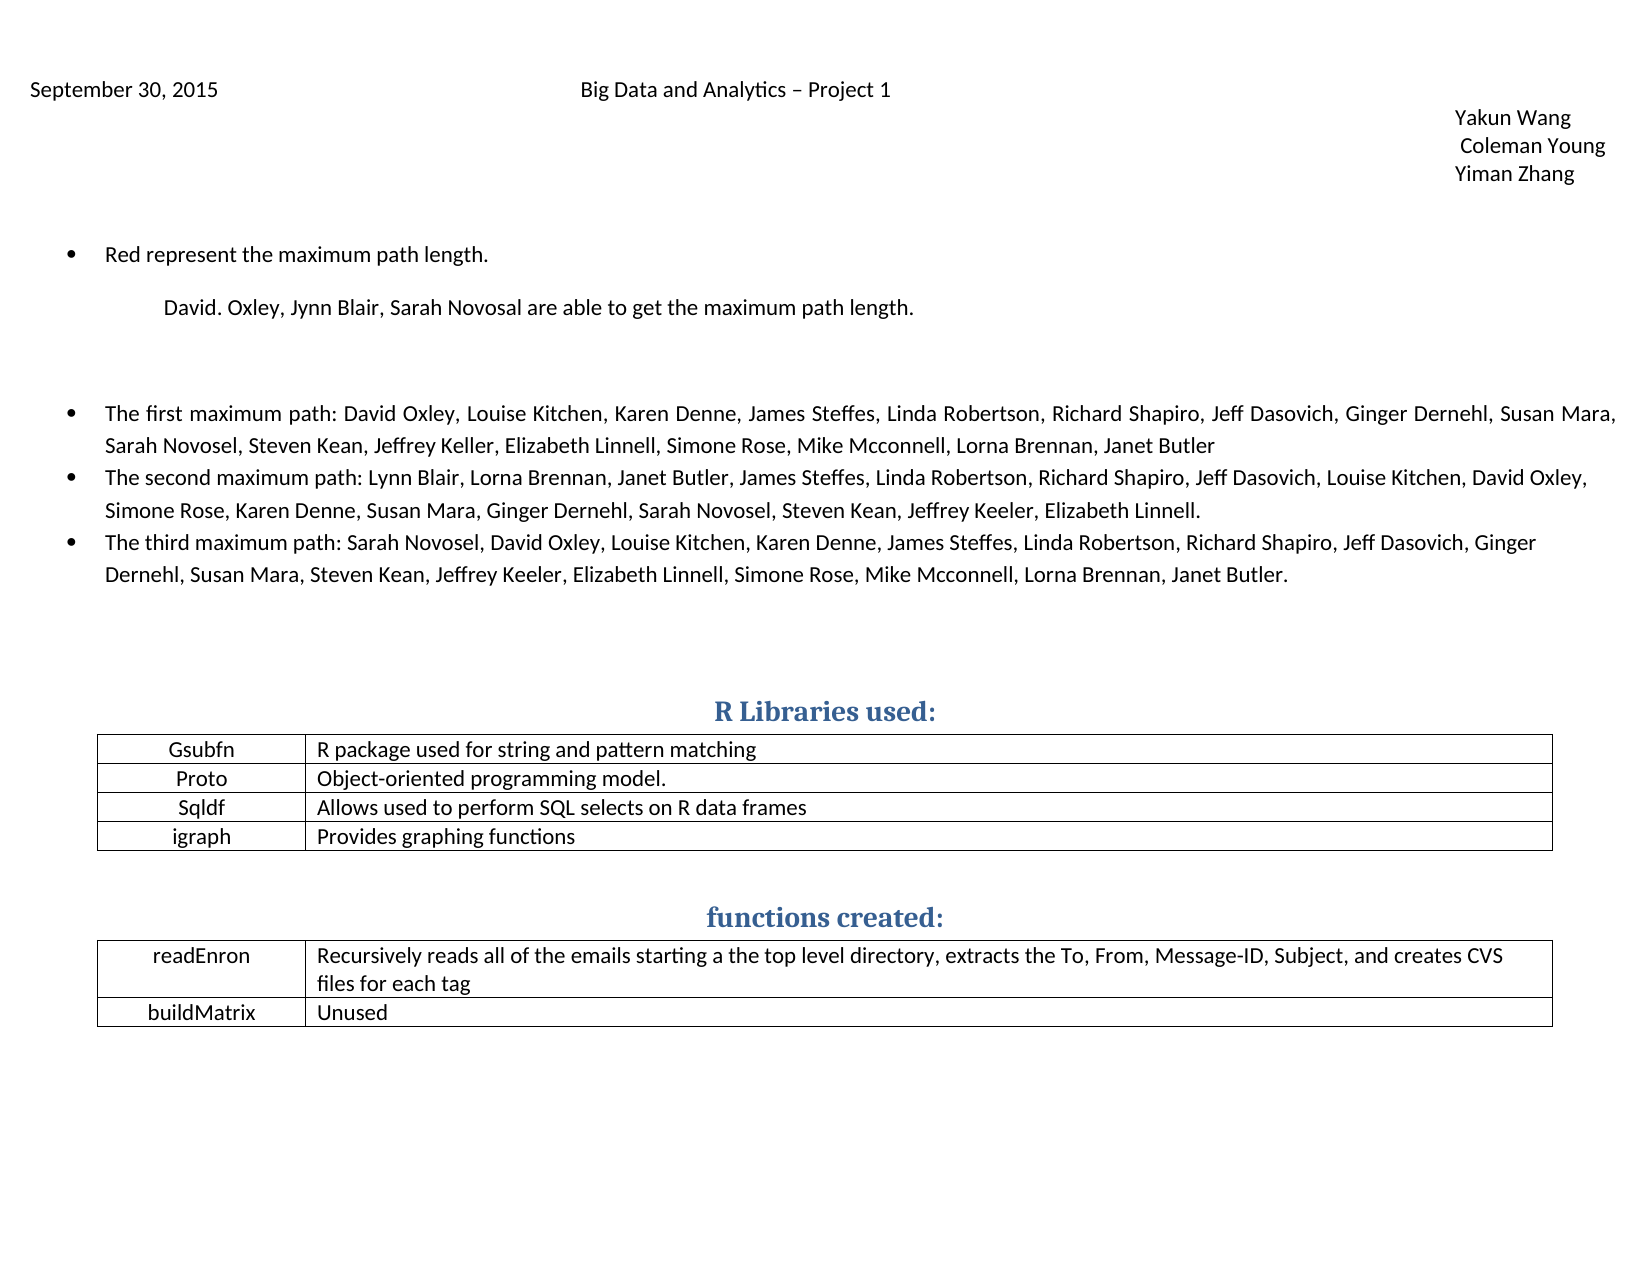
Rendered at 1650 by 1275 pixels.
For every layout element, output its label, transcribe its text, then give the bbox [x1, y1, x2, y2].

table_header Recursively reads all of the emails starting a the top level directory, extracts the To, From, Message-ID, Subject, and creates CVS files for each tag [306, 941, 1552, 997]
table_header Gsubfn [98, 735, 305, 763]
list The first maximum path: David Oxley, Louise Kitchen, Karen Denne, James Steffes, Linda Robertson, Richard Shapiro, Jeff Dasovich, Ginger Dernehl, Susan Mara, Sarah Novosel, Steven Kean, Jeffrey Keller, Elizabeth Linnell, Simone Rose, Mike Mcconnell, Lorna Brennan, Janet Butler [67, 399, 1620, 459]
list The second maximum path: Lynn Blair, Lorna Brennan, Janet Butler, James Steffes, Linda Robertson, Richard Shapiro, Jeff Dasovich, Louise Kitchen, David Oxley, Simone Rose, Karen Denne, Susan Mara, Ginger Dernehl, Sarah Novosel, Steven Kean, Jeffrey Keeler, Elizabeth Linnell. [67, 463, 1620, 524]
table_cell buildMatrix [98, 998, 305, 1026]
table_cell igraph [98, 822, 305, 850]
table_cell Object-oriented programming model. [306, 764, 1552, 792]
table_cell Unused [306, 998, 1552, 1026]
subtitle functions created: [30, 901, 1620, 935]
table_cell Sqldf [98, 793, 305, 821]
subtitle R Libraries used: [30, 695, 1620, 729]
list Red represent the maximum path length. [67, 240, 1620, 268]
table_cell Allows used to perform SQL selects on R data frames [306, 793, 1552, 821]
table_header R package used for string and pattern matching [306, 735, 1552, 763]
table_cell Provides graphing functions [306, 822, 1552, 850]
list The third maximum path: Sarah Novosel, David Oxley, Louise Kitchen, Karen Denne, James Steffes, Linda Robertson, Richard Shapiro, Jeff Dasovich, Ginger Dernehl, Susan Mara, Steven Kean, Jeffrey Keeler, Elizabeth Linnell, Simone Rose, Mike Mcconnell, Lorna Brennan, Janet Butler. [67, 528, 1620, 588]
text David. Oxley, Jynn Blair, Sarah Novosal are able to get the maximum path length. [30, 293, 1620, 321]
table_header readEnron [98, 941, 305, 997]
table_cell Proto [98, 764, 305, 792]
